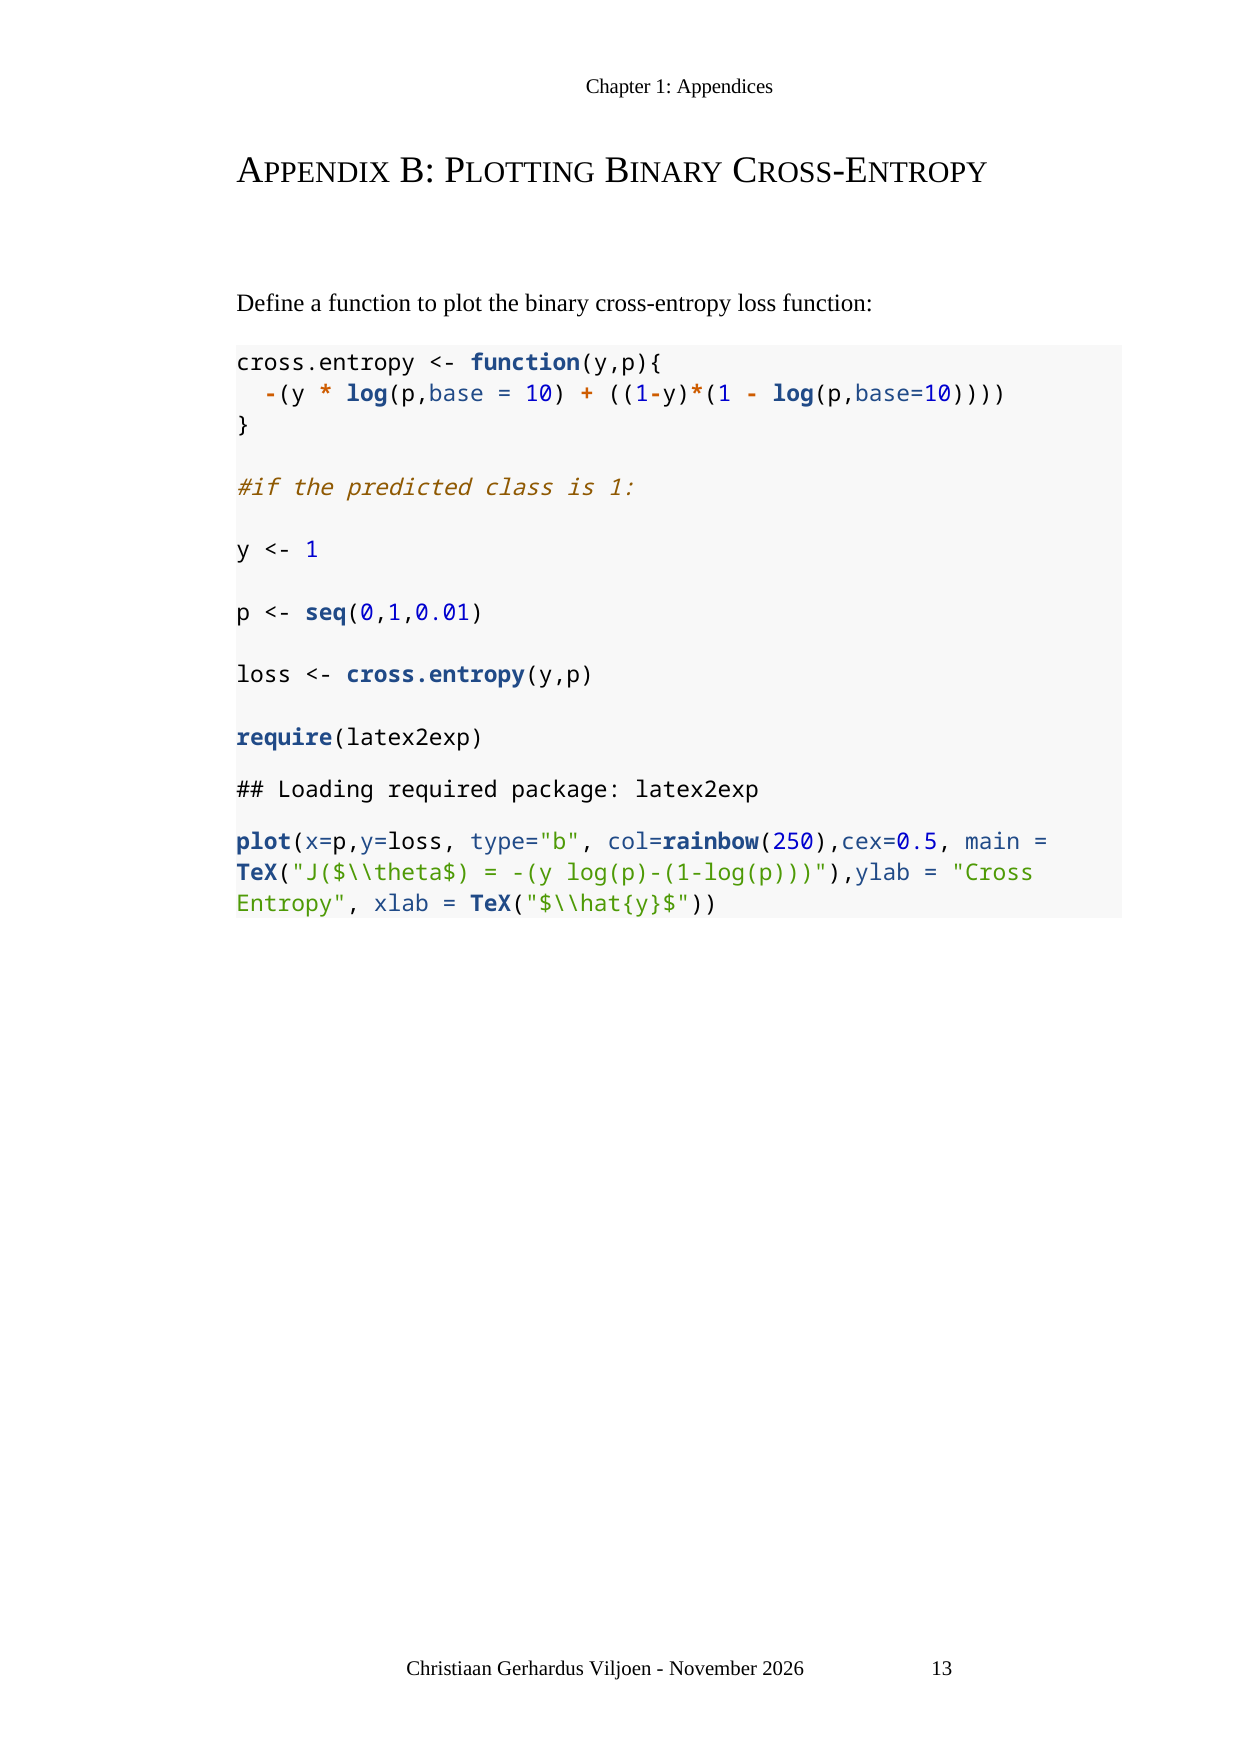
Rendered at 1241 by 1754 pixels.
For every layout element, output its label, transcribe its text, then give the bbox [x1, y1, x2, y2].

text ## Loading required package: latex2exp [236, 772, 1122, 804]
subtitle Appendix B: Plotting Binary Cross-Entropy [236, 148, 1122, 191]
text cross.entropy <- function(y,p){ -(y * log(p,base = 10) + ((1-y)*(1 - log(p,base=10)))) } #if the predicted class is 1: y <- 1 p <- seq(0,1,0.01) loss <- cross.entropy(y,p) require(latex2exp) [236, 345, 1122, 752]
text Define a function to plot the binary cross-entropy loss function: [236, 288, 1122, 317]
text plot(x=p,y=loss, type="b", col=rainbow(250),cex=0.5, main = TeX("J($\\theta$) = -(y log(p)-(1-log(p)))"),ylab = "Cross Entropy", xlab = TeX("$\\hat{y}$")) [236, 824, 1122, 918]
